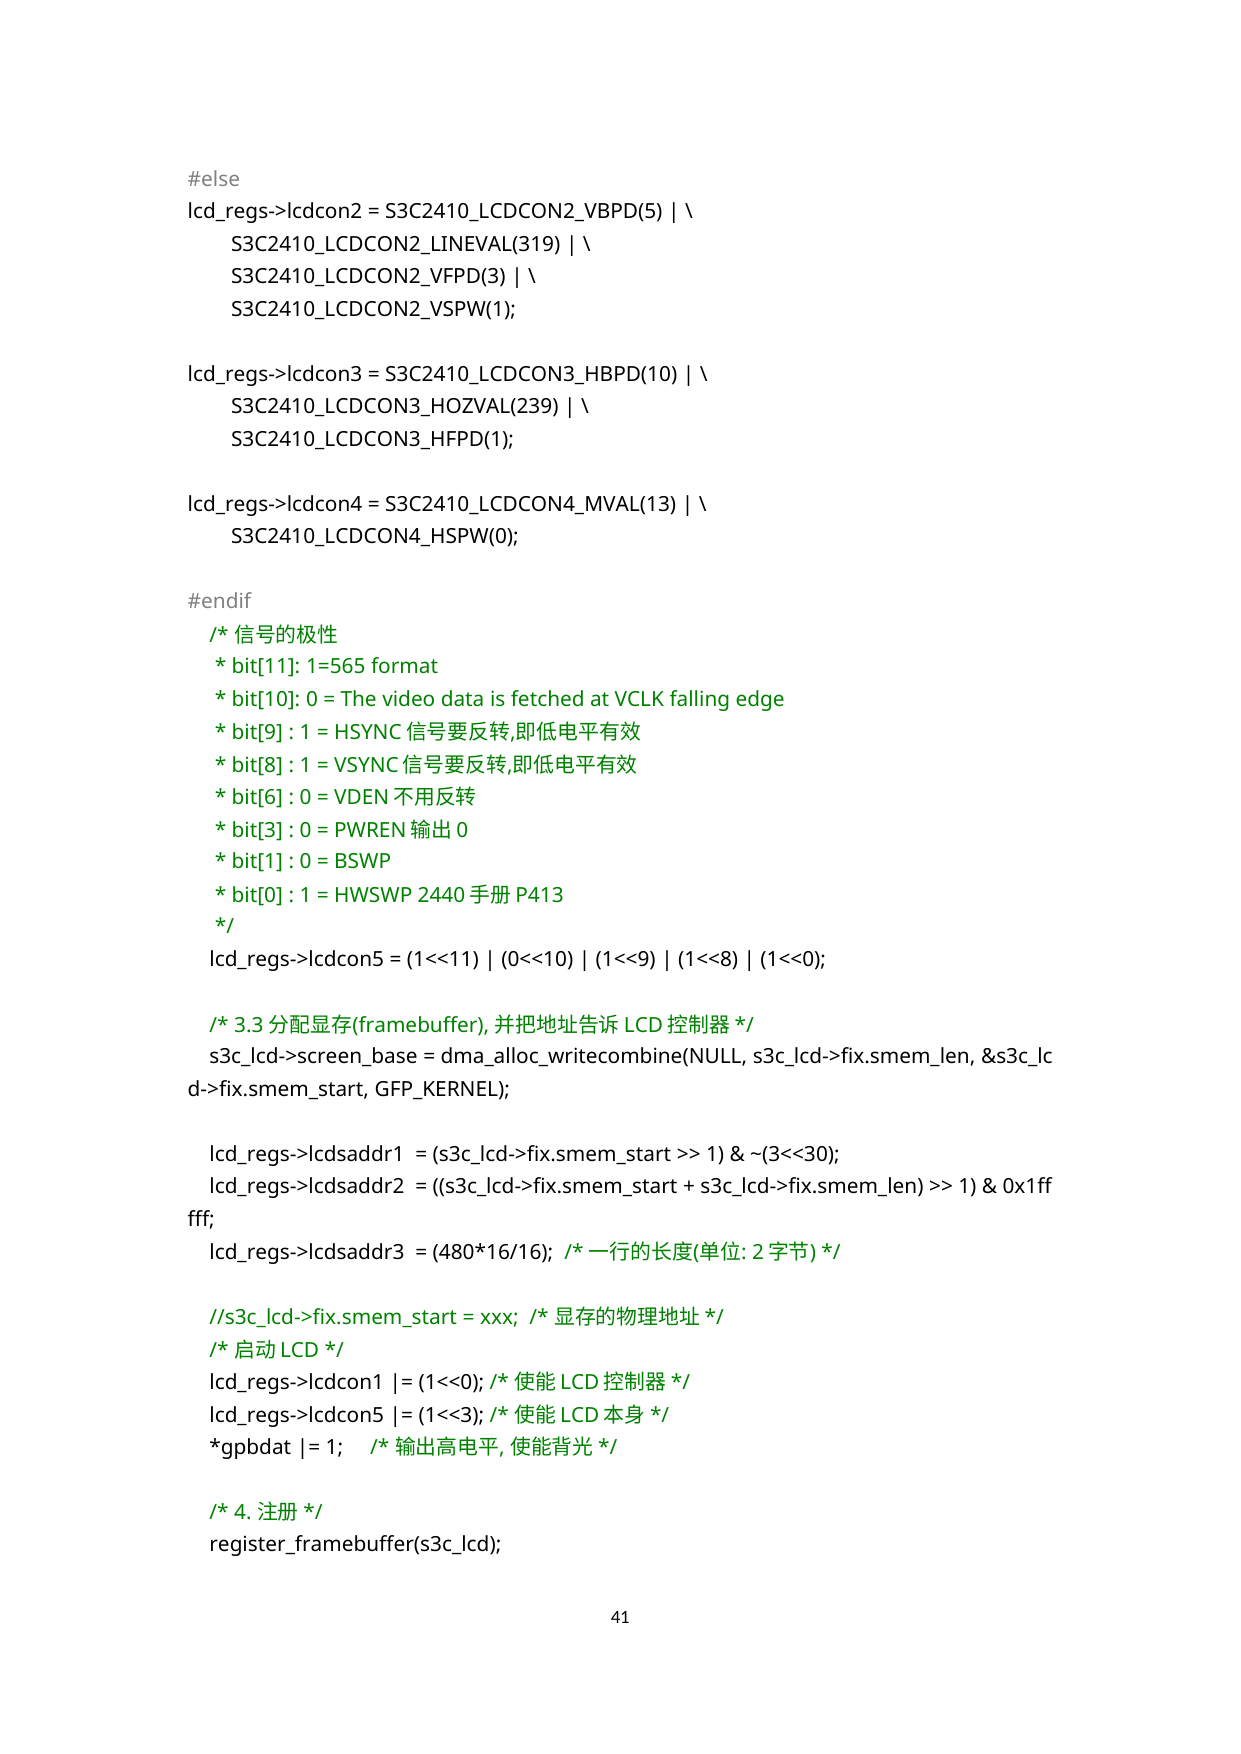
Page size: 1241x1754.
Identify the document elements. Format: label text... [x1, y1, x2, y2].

text #endif [187, 584, 1053, 617]
text *gpbdat |= 1; /* 输出高电平, 使能背光 */ [187, 1429, 1053, 1462]
text S3C2410_LCDCON2_LINEVAL(319) | \ [187, 227, 1053, 259]
text * bit[0] : 1 = HWSWP 2440手册P413 [187, 877, 1053, 909]
text lcd_regs->lcdsaddr1 = (s3c_lcd->fix.smem_start >> 1) & ~(3<<30); [187, 1137, 1053, 1169]
text * bit[3] : 0 = PWREN输出0 [187, 812, 1053, 844]
text //s3c_lcd->fix.smem_start = xxx; /* 显存的物理地址 */ [187, 1299, 1053, 1332]
text lcd_regs->lcdcon4 = S3C2410_LCDCON4_MVAL(13) | \ [187, 487, 1053, 519]
text S3C2410_LCDCON2_VFPD(3) | \ [187, 259, 1053, 292]
text S3C2410_LCDCON3_HOZVAL(239) | \ [187, 389, 1053, 422]
text lcd_regs->lcdcon1 |= (1<<0); /* 使能LCD控制器 */ [187, 1364, 1053, 1397]
text register_framebuffer(s3c_lcd); [187, 1527, 1053, 1559]
text lcd_regs->lcdsaddr3 = (480*16/16); /* 一行的长度(单位: 2字节) */ [187, 1234, 1053, 1267]
text lcd_regs->lcdcon5 |= (1<<3); /* 使能LCD本身 */ [187, 1397, 1053, 1429]
text lcd_regs->lcdcon3 = S3C2410_LCDCON3_HBPD(10) | \ [187, 357, 1053, 389]
text /* 信号的极性 [187, 617, 1053, 649]
text s3c_lcd->screen_base = dma_alloc_writecombine(NULL, s3c_lcd->fix.smem_len, &s3c_lcd->fix.smem_start, GFP_KERNEL); [187, 1039, 1053, 1104]
text * bit[6] : 0 = VDEN不用反转 [187, 779, 1053, 812]
text * bit[9] : 1 = HSYNC信号要反转,即低电平有效 [187, 714, 1053, 747]
text S3C2410_LCDCON2_VSPW(1); [187, 292, 1053, 324]
text lcd_regs->lcdsaddr2 = ((s3c_lcd->fix.smem_start + s3c_lcd->fix.smem_len) >> 1) & 0x1fffff; [187, 1169, 1053, 1234]
text * bit[8] : 1 = VSYNC信号要反转,即低电平有效 [187, 747, 1053, 779]
text S3C2410_LCDCON3_HFPD(1); [187, 422, 1053, 454]
text S3C2410_LCDCON4_HSPW(0); [187, 519, 1053, 552]
text #else [187, 162, 1053, 194]
text /* 3.3 分配显存(framebuffer), 并把地址告诉LCD控制器 */ [187, 1007, 1053, 1039]
text /* 4. 注册 */ [187, 1494, 1053, 1527]
text * bit[10]: 0 = The video data is fetched at VCLK falling edge [187, 682, 1053, 714]
text lcd_regs->lcdcon5 = (1<<11) | (0<<10) | (1<<9) | (1<<8) | (1<<0); [187, 942, 1053, 974]
text */ [187, 909, 1053, 942]
text * bit[11]: 1=565 format [187, 649, 1053, 682]
text lcd_regs->lcdcon2 = S3C2410_LCDCON2_VBPD(5) | \ [187, 194, 1053, 227]
text /* 启动LCD */ [187, 1332, 1053, 1364]
text * bit[1] : 0 = BSWP [187, 844, 1053, 877]
